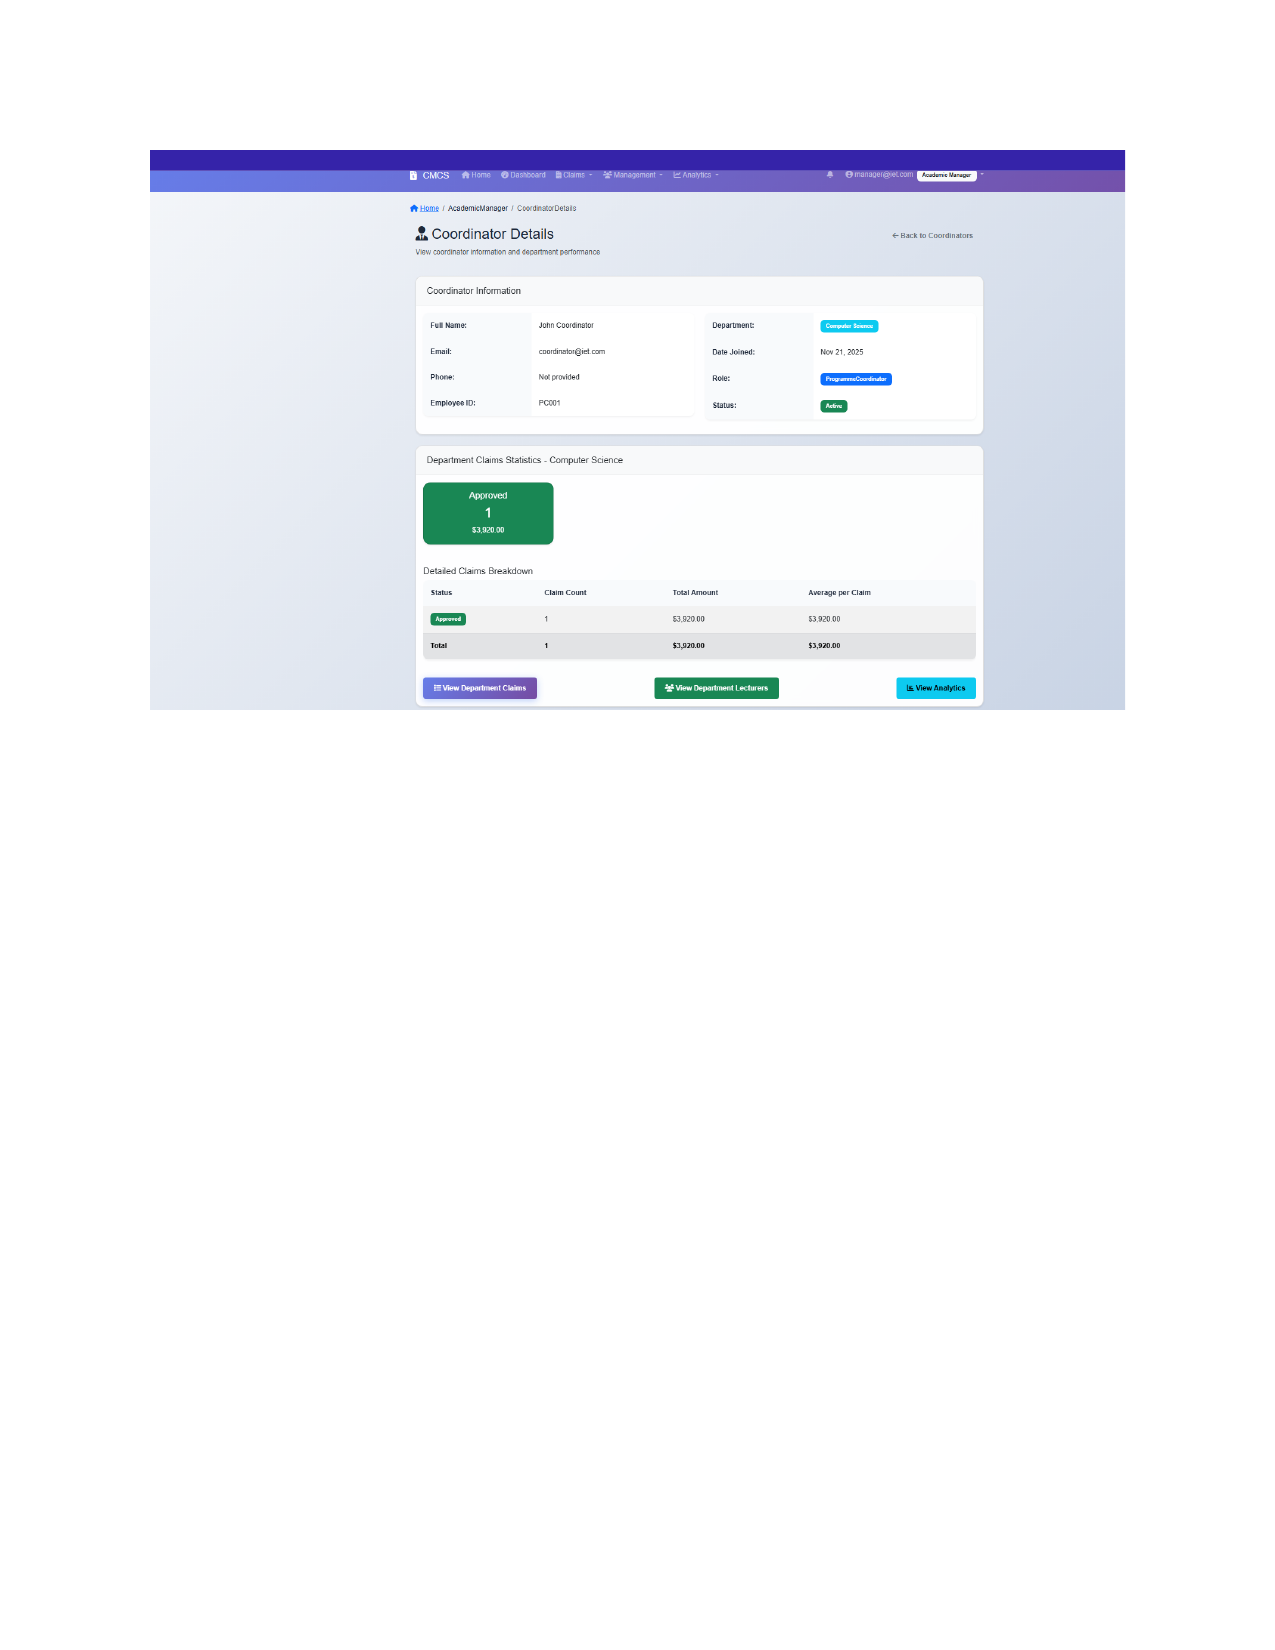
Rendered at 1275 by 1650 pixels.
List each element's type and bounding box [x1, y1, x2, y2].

picture [150, 150, 1125, 710]
